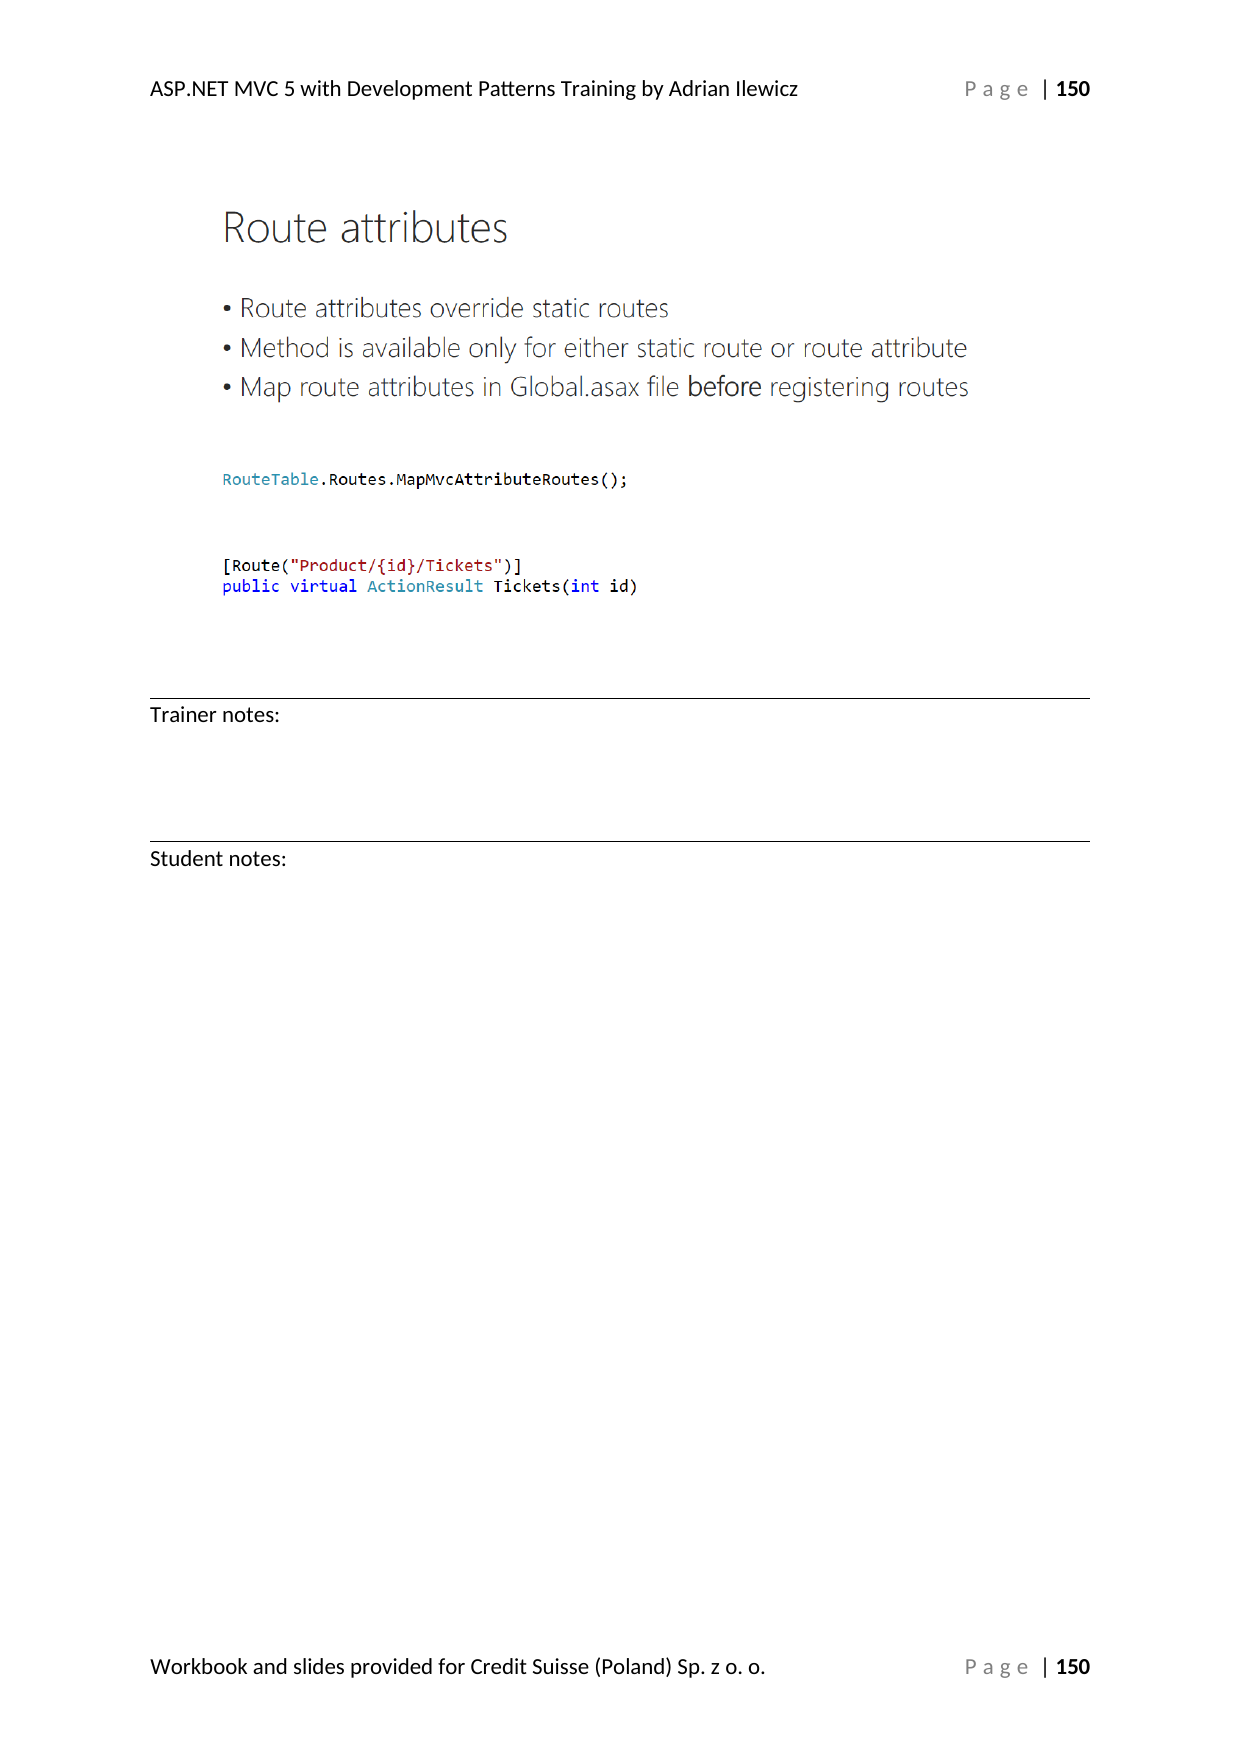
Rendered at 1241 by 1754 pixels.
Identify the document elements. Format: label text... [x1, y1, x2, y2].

picture [150, 149, 1091, 679]
text Student notes: [150, 842, 1090, 872]
text Trainer notes: [150, 699, 1090, 728]
